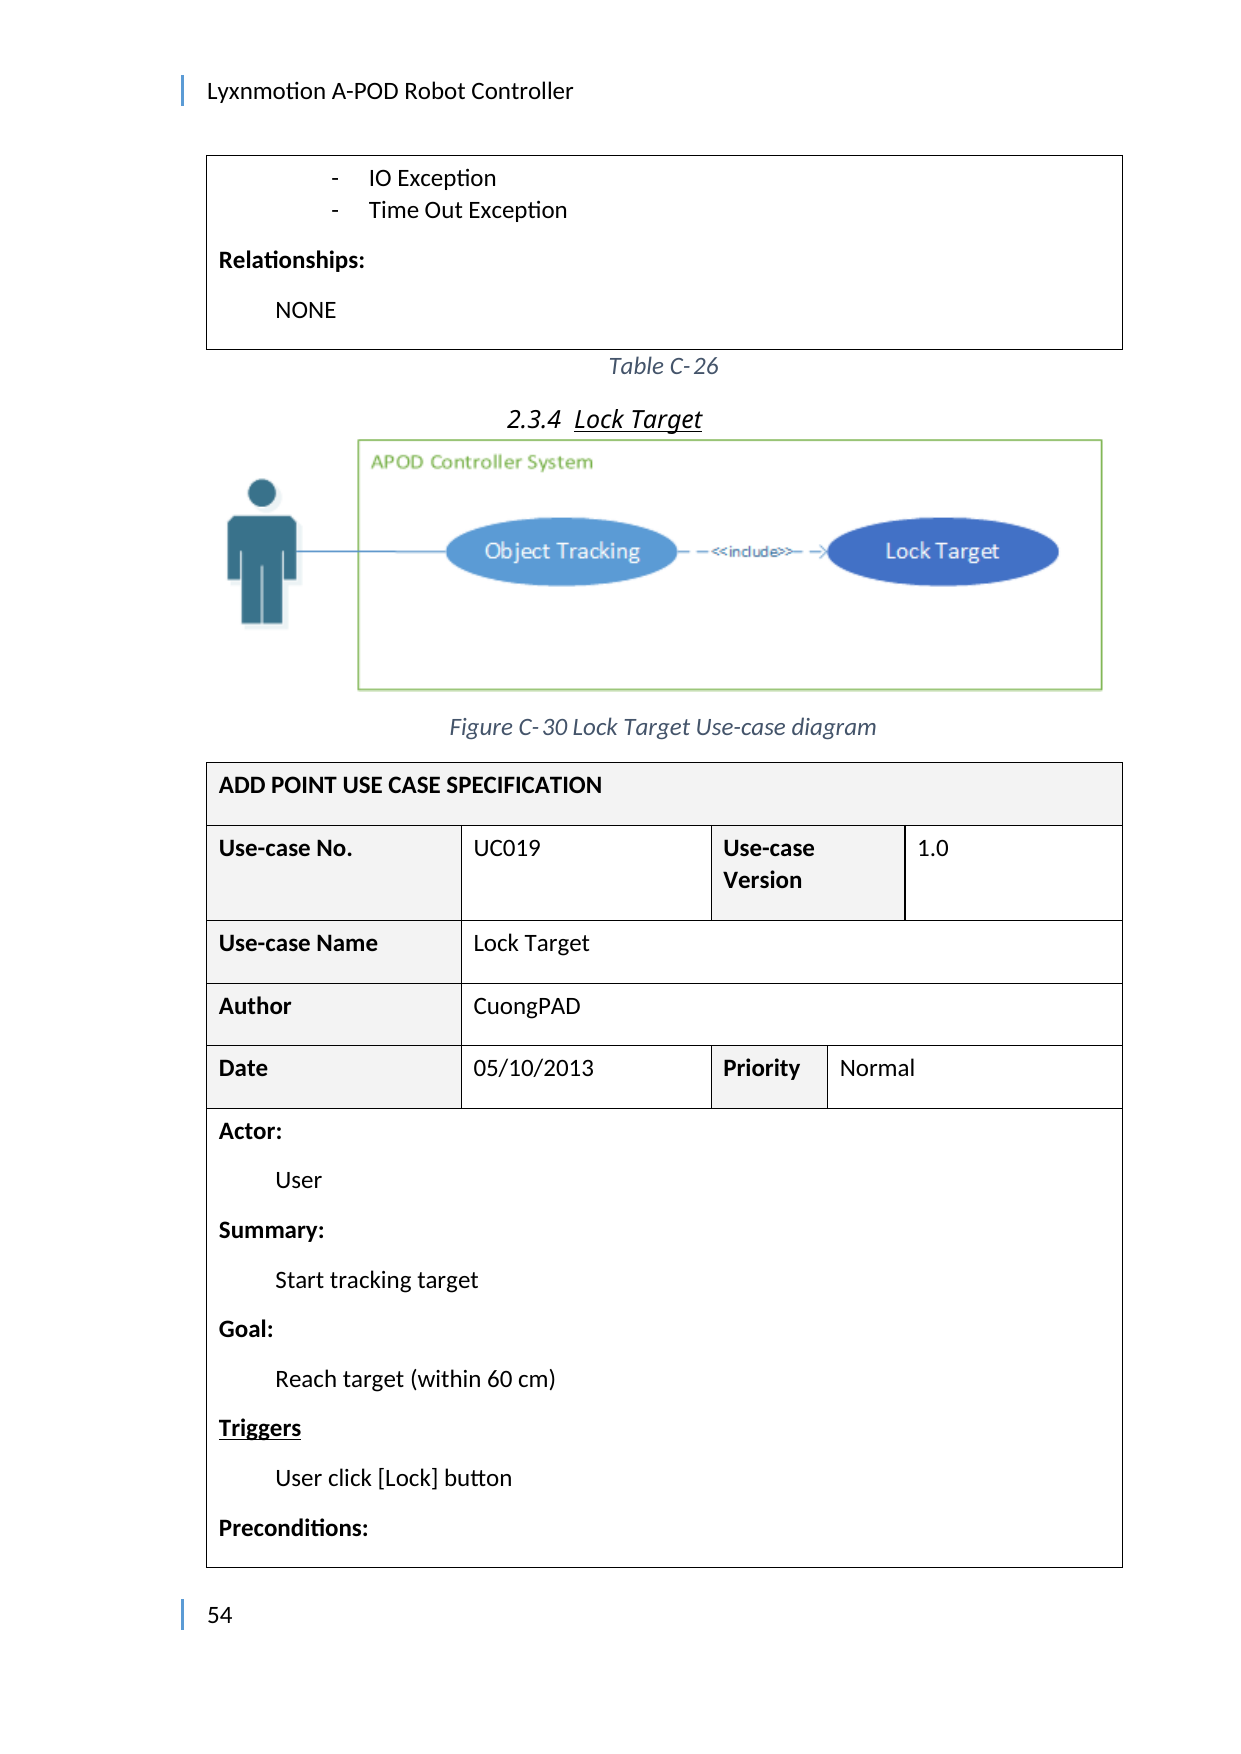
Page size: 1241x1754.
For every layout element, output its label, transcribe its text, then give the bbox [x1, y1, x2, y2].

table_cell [207, 156, 1122, 349]
text Figure C-20 Lock Target Use-case diagram [207, 711, 1122, 741]
table_cell Use-case Name [207, 921, 461, 983]
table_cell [207, 1109, 1122, 1567]
table_header ADD POINT USE CASE SPECIFICATION [207, 763, 1122, 825]
table_cell 05/10/2013 [462, 1046, 711, 1108]
table_cell Lock Target [462, 921, 1122, 983]
table_cell CuongPAD [462, 984, 1122, 1045]
table_cell Author [207, 984, 461, 1045]
table_cell 1.0 [906, 826, 1122, 920]
table_cell Use-case No. [207, 826, 461, 920]
table_cell UC019 [462, 826, 711, 920]
table_cell Priority [712, 1046, 827, 1108]
text Table C-18 [207, 350, 1122, 381]
subtitle Lock Target [507, 402, 1122, 436]
table_cell Date [207, 1046, 461, 1108]
picture [220, 438, 1109, 692]
table_cell Use-case Version [712, 826, 904, 920]
table_cell Normal [828, 1046, 1122, 1108]
